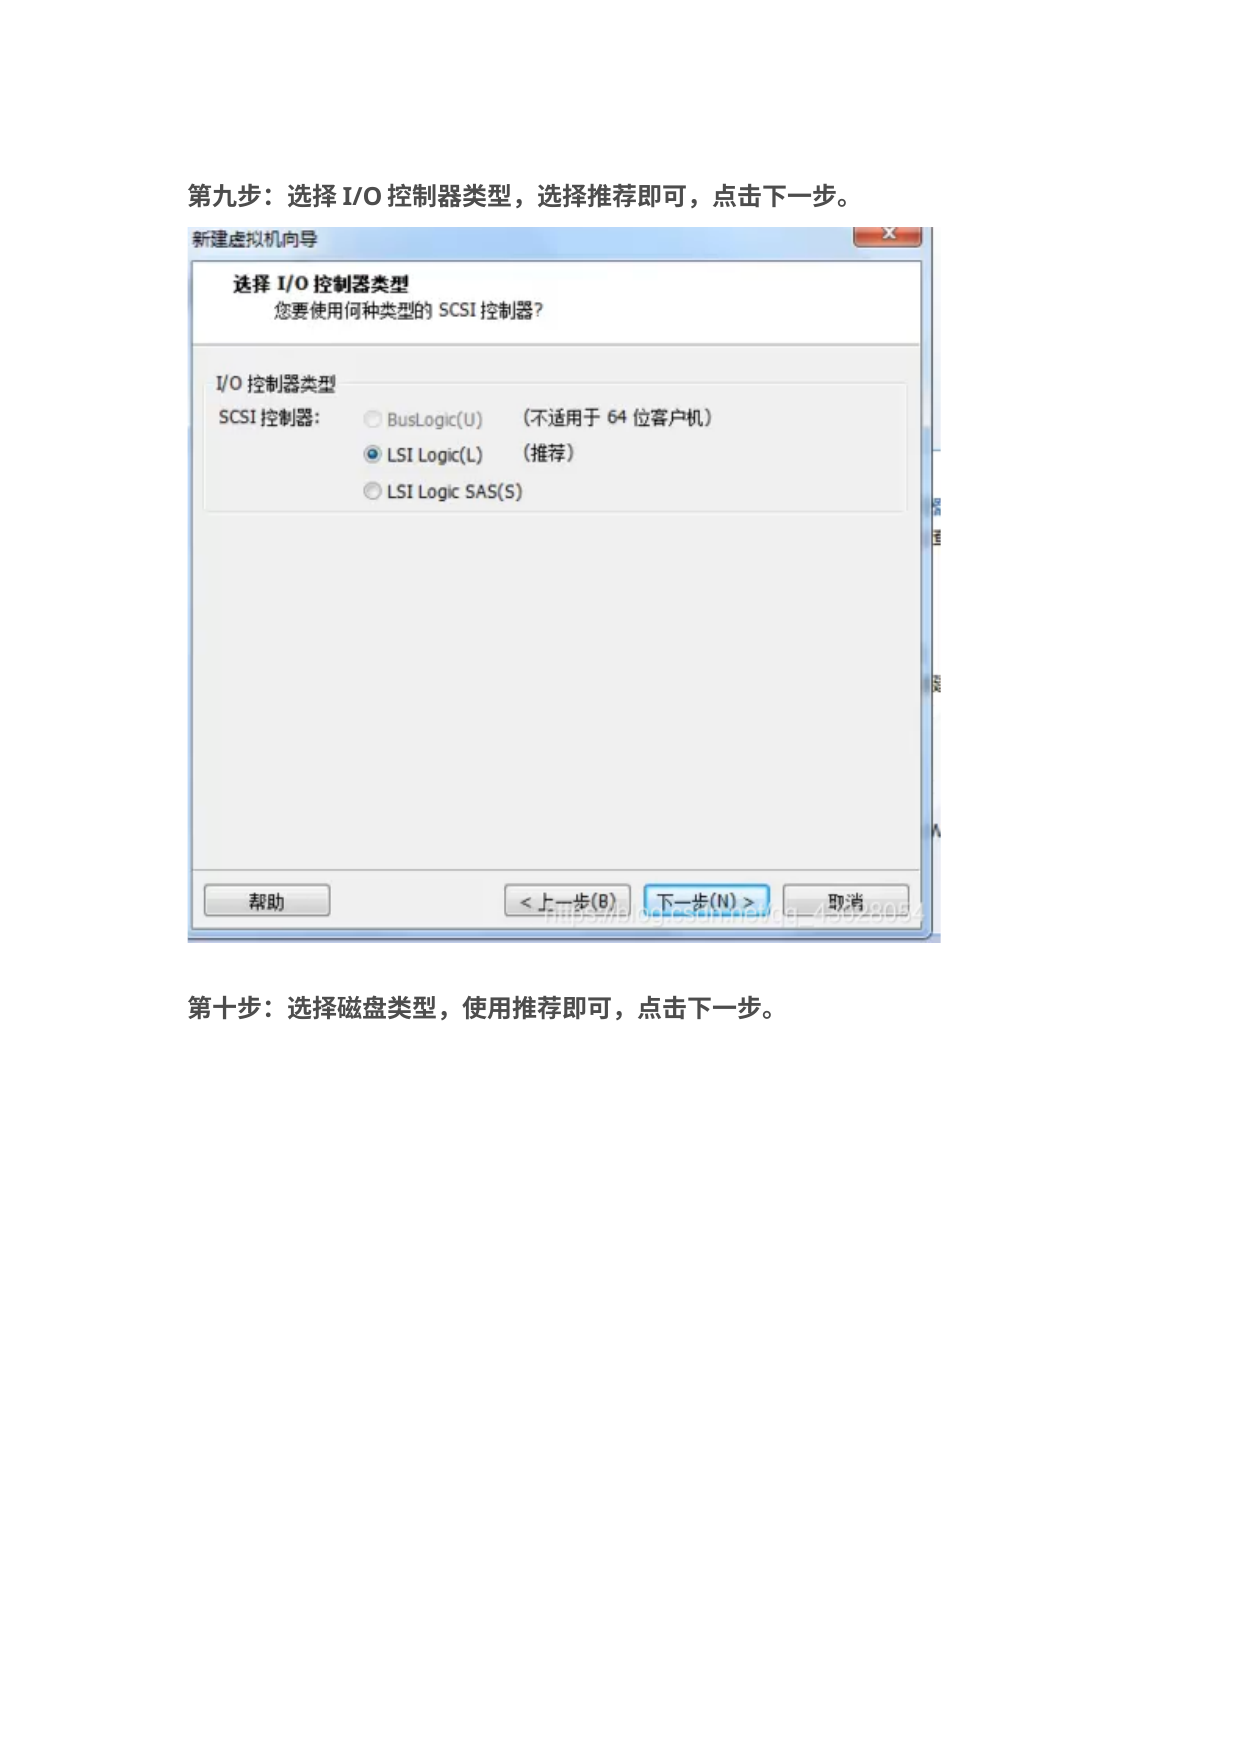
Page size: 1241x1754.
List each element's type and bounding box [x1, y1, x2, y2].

text [187, 162, 1053, 1039]
picture [187, 227, 941, 943]
